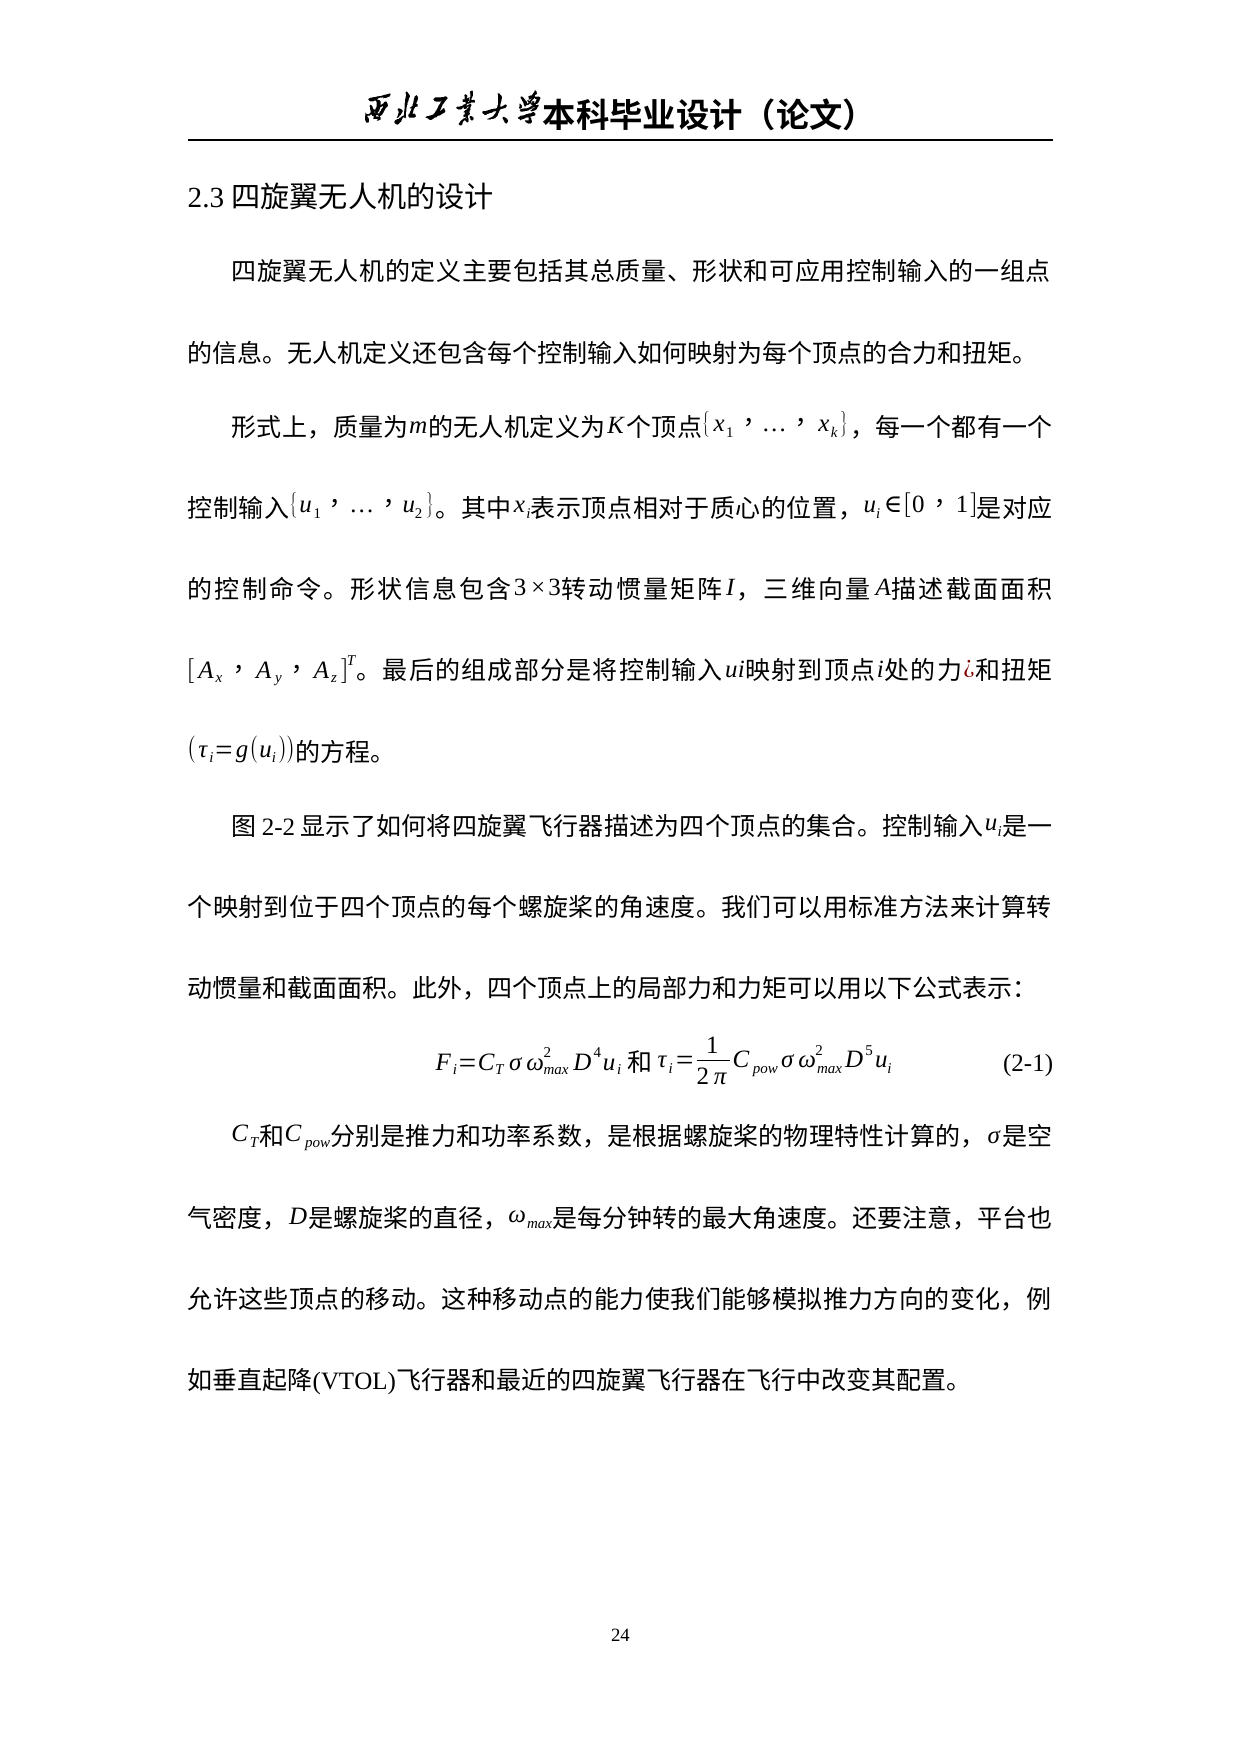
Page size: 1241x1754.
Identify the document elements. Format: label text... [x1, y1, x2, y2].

text 图2-2显示了如何将四旋翼飞行器描述为四个顶点的集合。控制输入是一个映射到位于四个顶点的每个螺旋桨的角速度。我们可以用标准方法来计算转动惯量和截面面积。此外，四个顶点上的局部力和力矩可以用以下公式表示： [187, 792, 1053, 1019]
subtitle 2.3 四旋翼无人机的设计 [187, 162, 1053, 227]
text 和 (2-1) [187, 1028, 1053, 1093]
text 四旋翼无人机的定义主要包括其总质量、形状和可应用控制输入的一组点的信息。无人机定义还包含每个控制输入如何映射为每个顶点的合力和扭矩。 [187, 237, 1053, 384]
text 形式上，质量为的无人机定义为个顶点，每一个都有一个控制输入。其中表示顶点相对于质心的位置，是对应的控制命令。形状信息包含转动惯量矩阵，三维向量描述截面面积。最后的组成部分是将控制输入映射到顶点处的力和扭矩的方程。 [187, 393, 1053, 783]
text 和分别是推力和功率系数，是根据螺旋桨的物理特性计算的，是空气密度，是螺旋桨的直径，是每分钟转的最大角速度。还要注意，平台也允许这些顶点的移动。这种移动点的能力使我们能够模拟推力方向的变化，例如垂直起降(VTOL)飞行器和最近的四旋翼飞行器在飞行中改变其配置。 [187, 1102, 1053, 1411]
